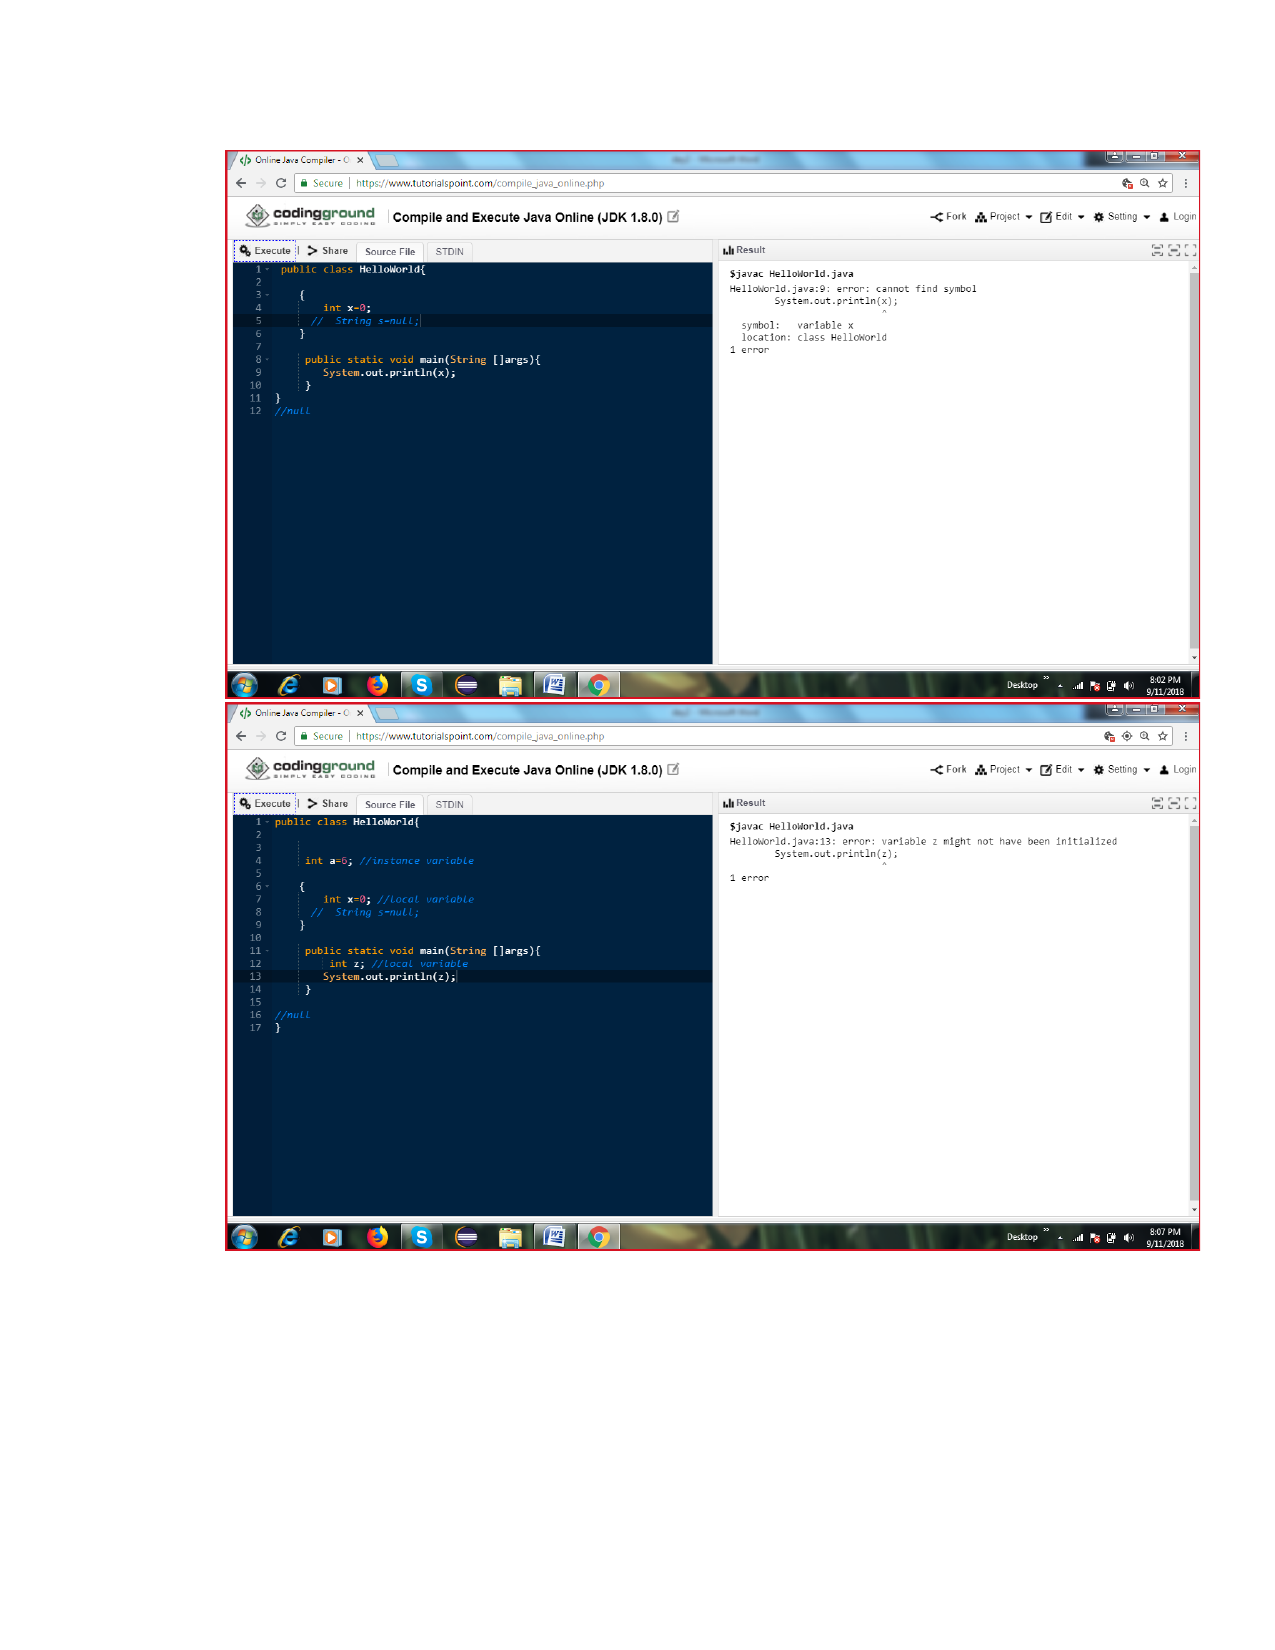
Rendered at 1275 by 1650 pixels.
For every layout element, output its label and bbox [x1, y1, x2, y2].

picture [225, 150, 1200, 699]
picture [225, 702, 1200, 1251]
